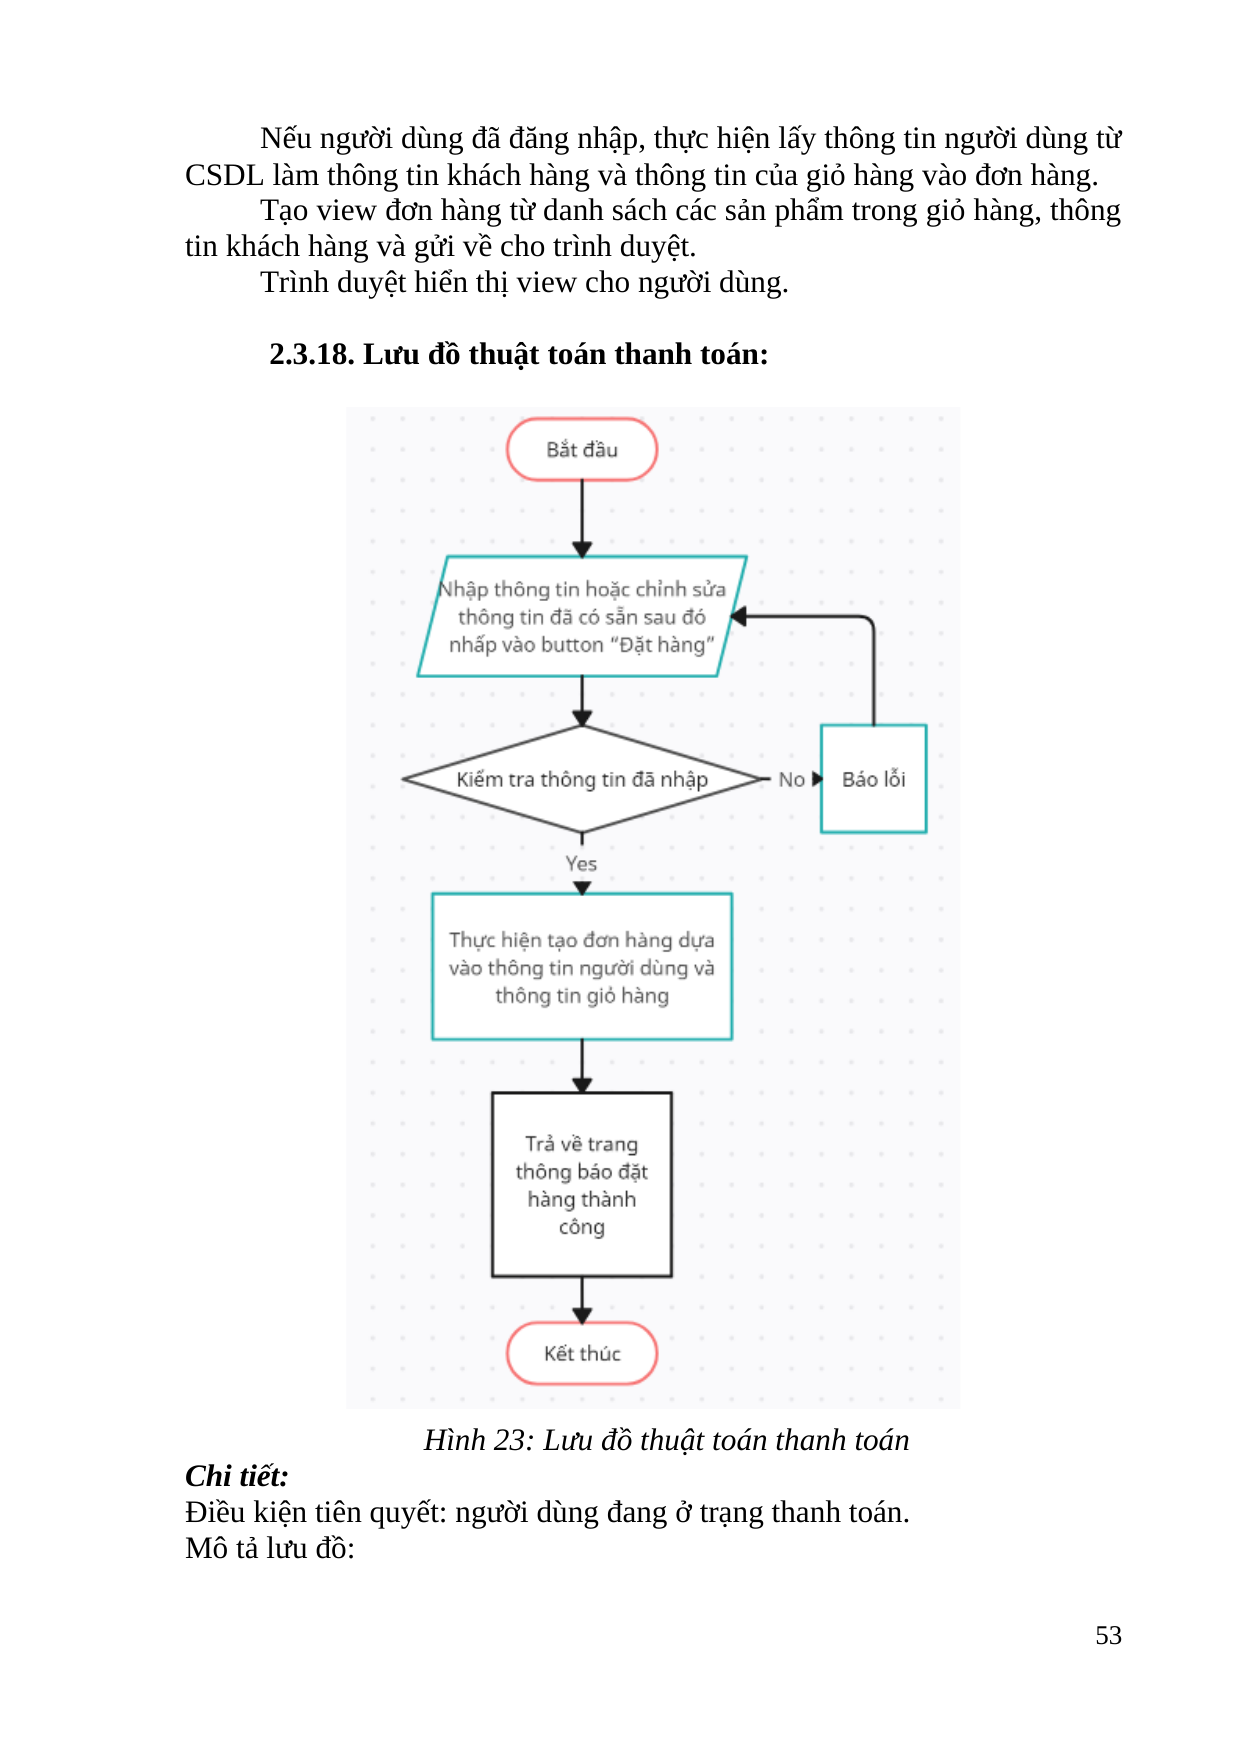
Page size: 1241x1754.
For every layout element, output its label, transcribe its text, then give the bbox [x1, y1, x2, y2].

text Trình duyệt hiển thị view cho người dùng. [185, 263, 1122, 299]
picture [346, 407, 961, 1409]
subtitle 2.3.18. Lưu đồ thuật toán thanh toán: [269, 335, 1122, 371]
text Điều kiện tiên quyết: người dùng đang ở trạng thanh toán. [185, 1493, 1122, 1529]
text Tạo view đơn hàng từ danh sách các sản phẩm trong giỏ hàng, thông tin khách hàng và gửi về cho trình duyệt. [185, 192, 1122, 263]
text Nếu người dùng đã đăng nhập, thực hiện lấy thông tin người dùng từ CSDL làm thông tin khách hàng và thông tin của giỏ hàng vào đơn hàng. [185, 120, 1122, 192]
text Mô tả lưu đồ: [185, 1529, 1122, 1565]
text Chi tiết: [185, 1457, 1122, 1493]
text Hình 23: Lưu đồ thuật toán thanh toán [185, 1421, 1122, 1457]
